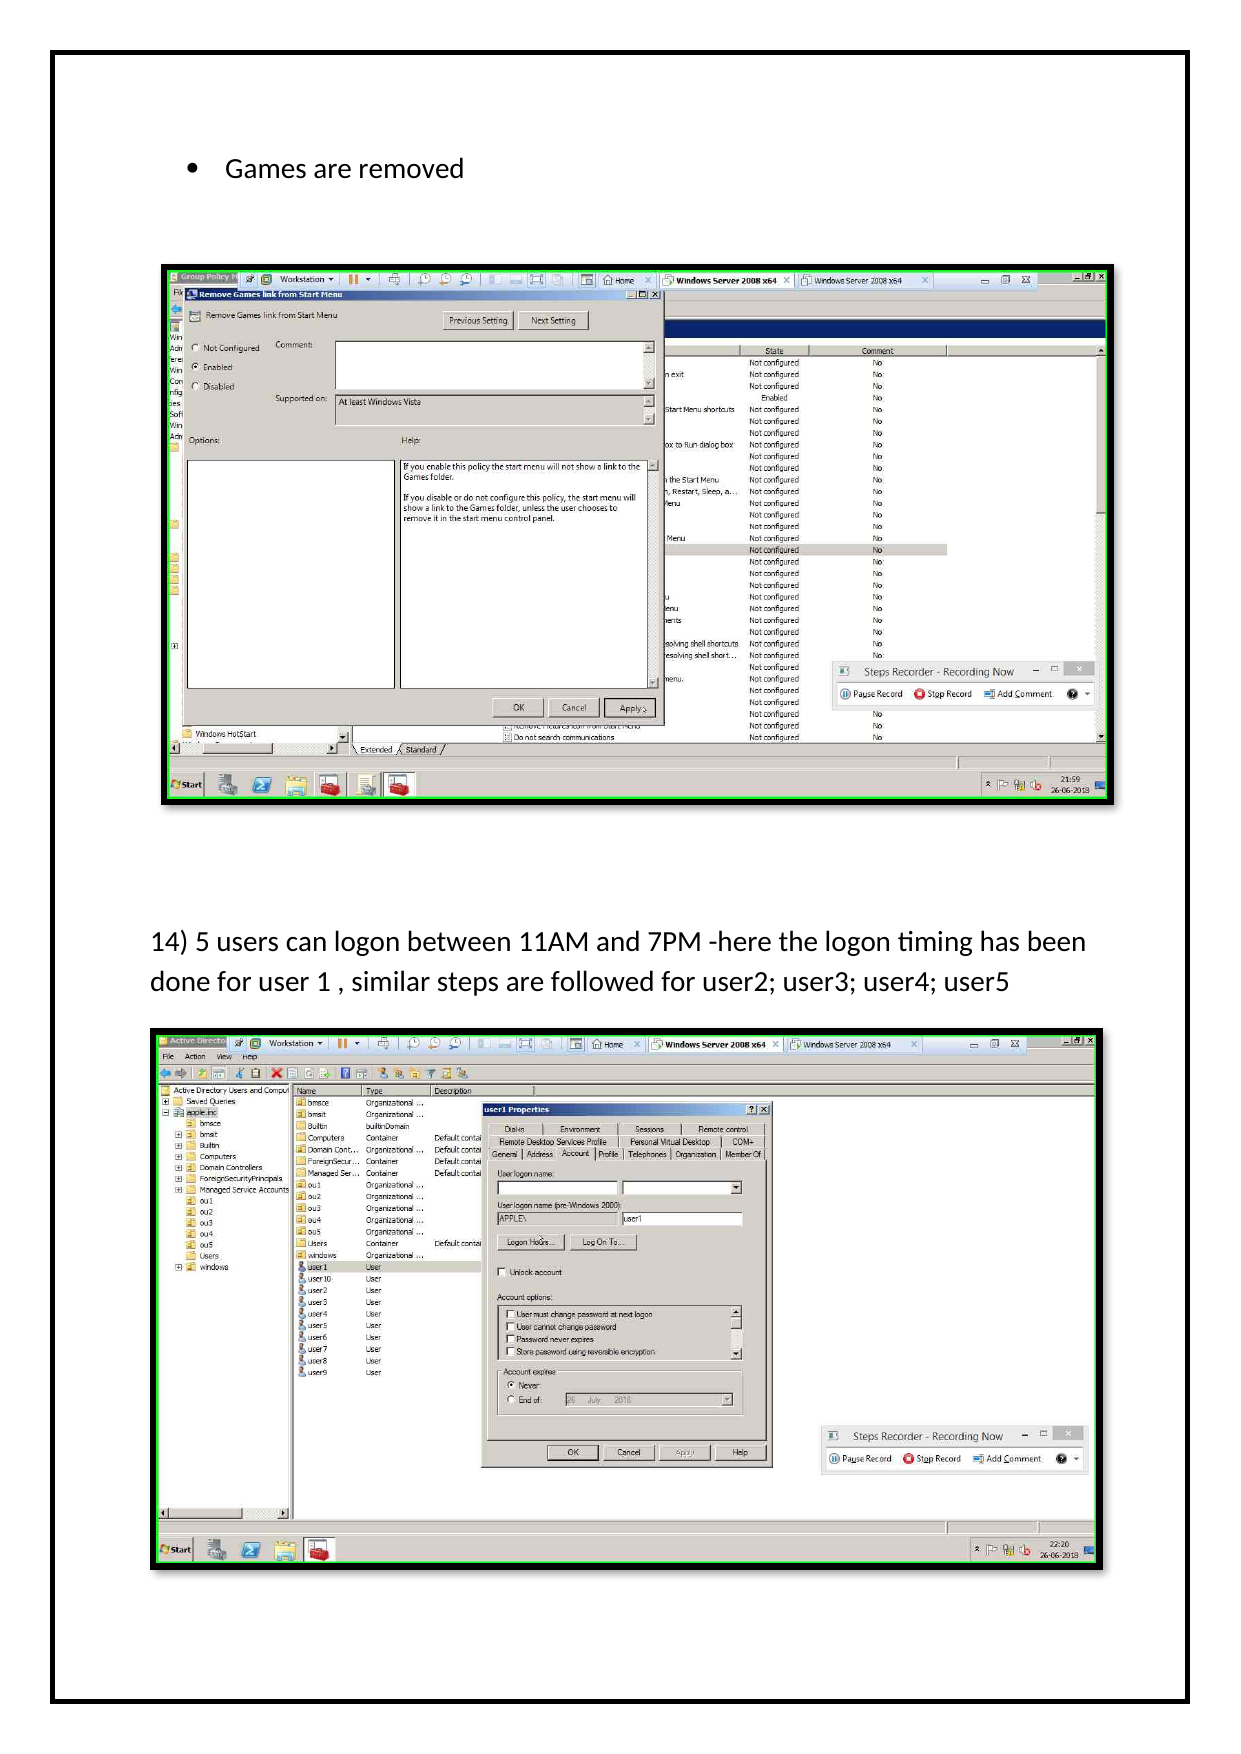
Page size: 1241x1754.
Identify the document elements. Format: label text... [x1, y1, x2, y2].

list Games are removed [187, 150, 1090, 186]
picture [156, 1035, 1096, 1563]
text 14) 5 users can logon between 11AM and 7PM -here the logon timing has been done for user 1 , similar steps are followed for user2; user3; user4; user5 [150, 923, 1090, 999]
picture [167, 270, 1107, 799]
